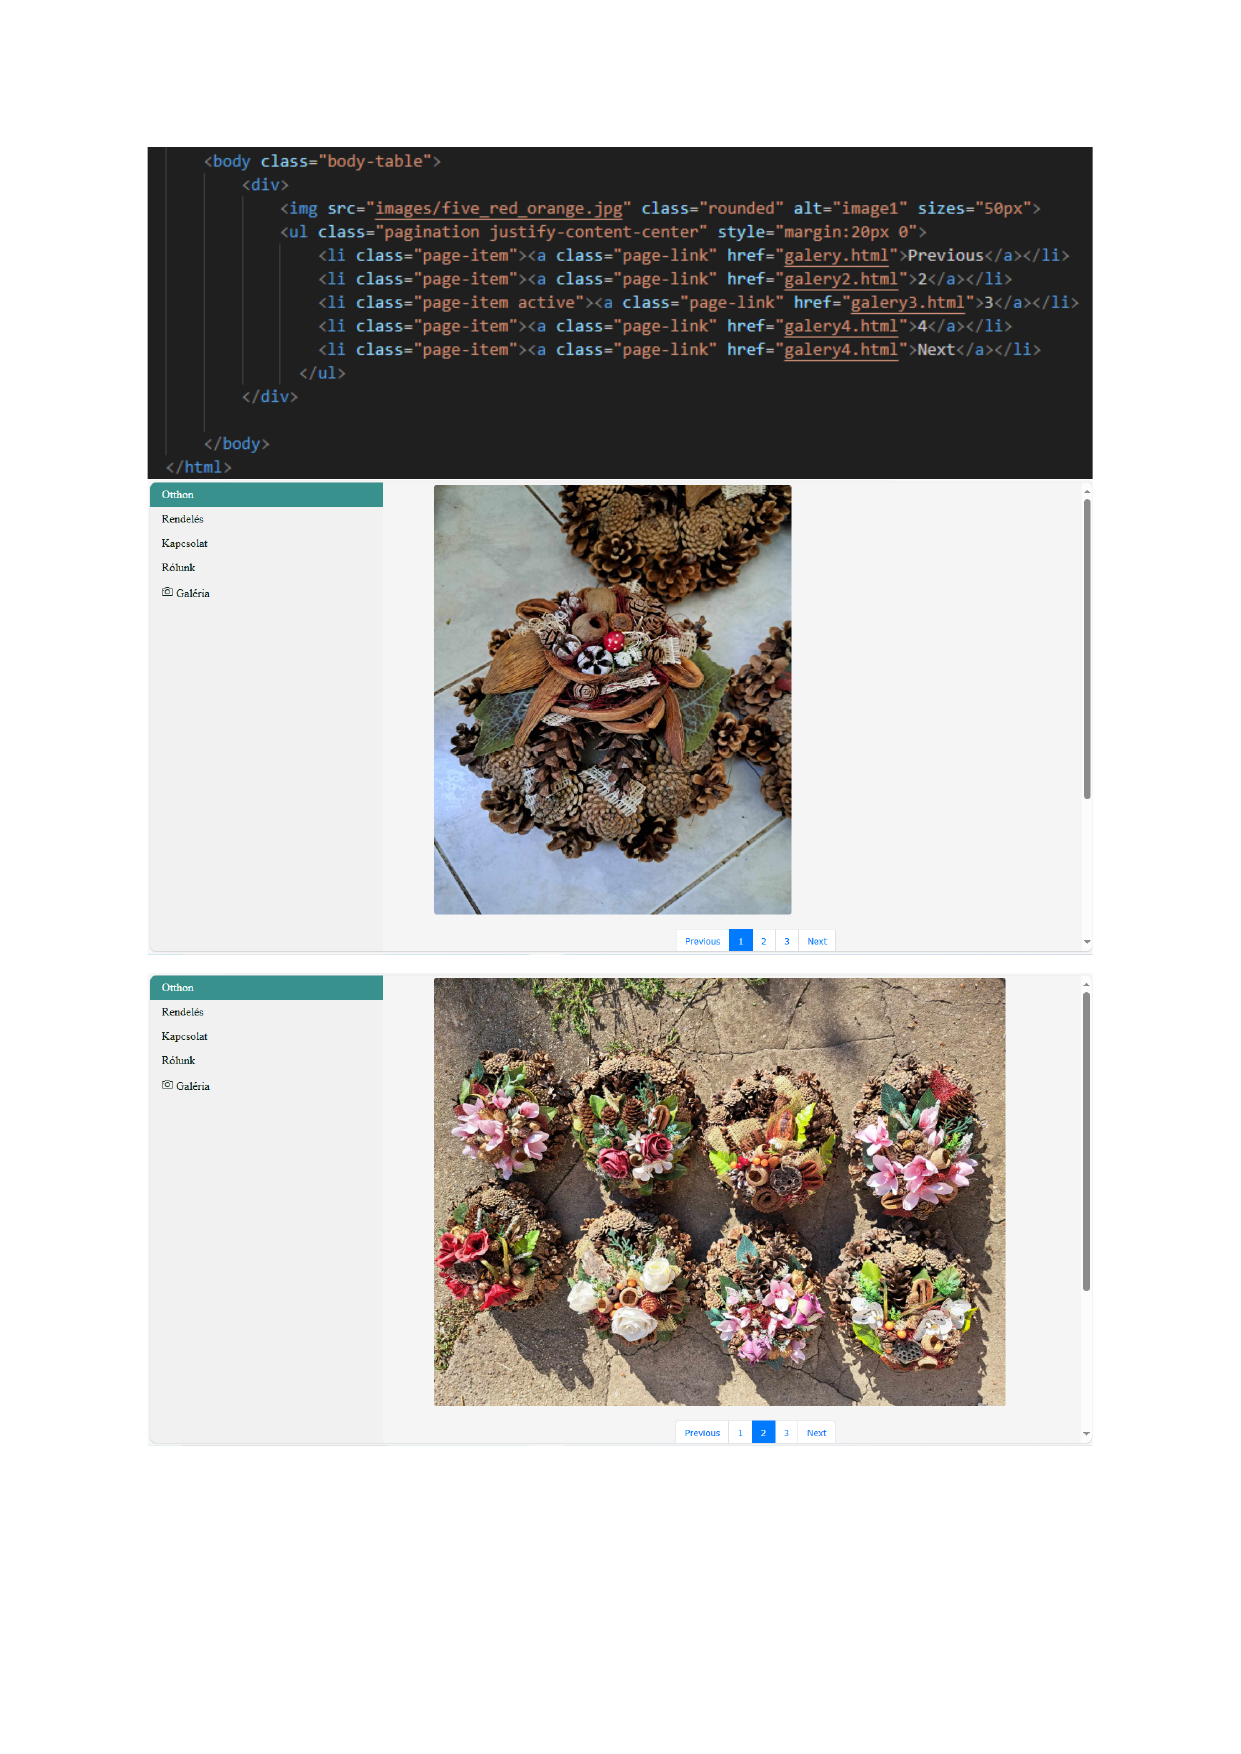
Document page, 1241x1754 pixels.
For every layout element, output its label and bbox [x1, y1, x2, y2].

picture [147, 480, 1093, 955]
picture [147, 147, 1093, 479]
picture [147, 973, 1093, 1446]
